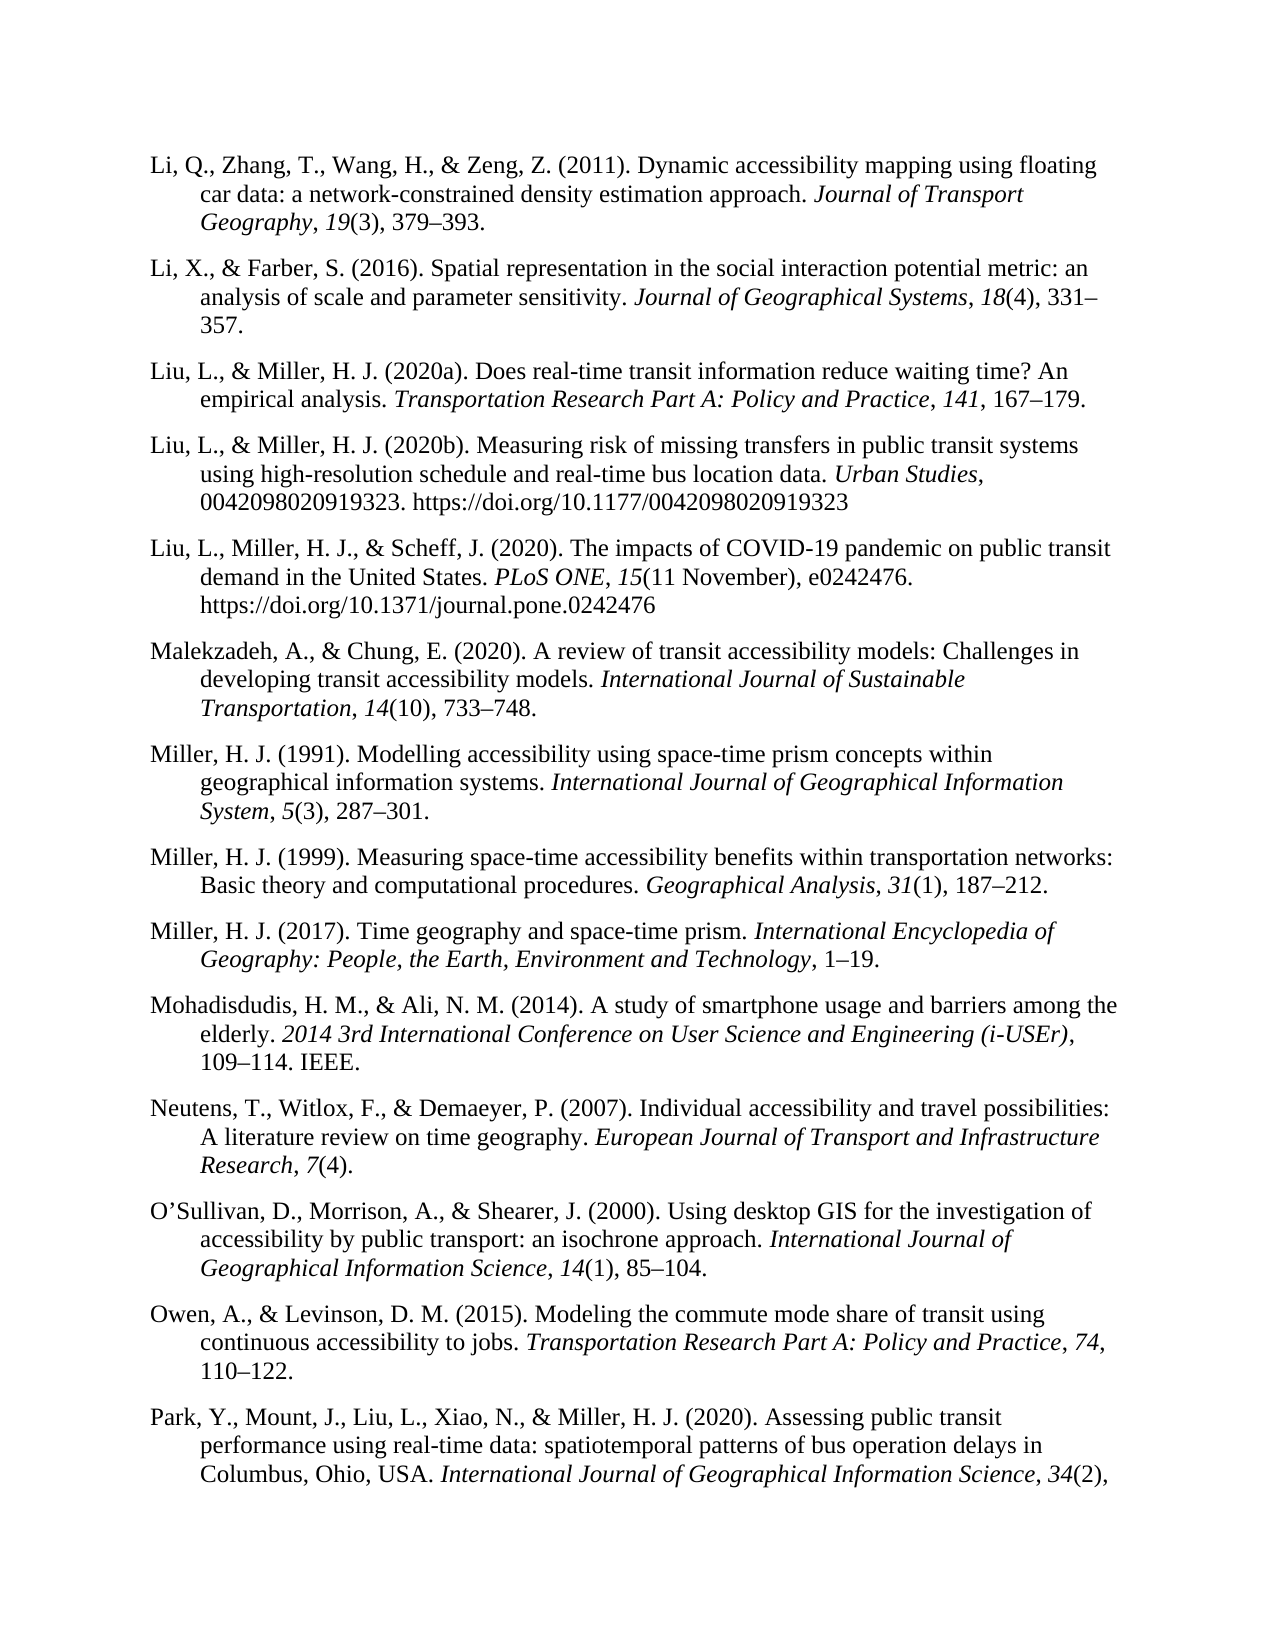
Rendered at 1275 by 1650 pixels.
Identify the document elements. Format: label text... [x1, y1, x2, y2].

text Miller, H. J. (2017). Time geography and space-time prism. International Encyclopedia of Geography: People, the Earth, Environment and Technology, 1–19. [150, 916, 1125, 973]
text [150, 1402, 1125, 1488]
text Owen, A., & Levinson, D. M. (2015). Modeling the commute mode share of transit using continuous accessibility to jobs. Transportation Research Part A: Policy and Practice, 74, 110–122. [150, 1299, 1125, 1385]
text Miller, H. J. (1999). Measuring space‐time accessibility benefits within transportation networks: Basic theory and computational procedures. Geographical Analysis, 31(1), 187–212. [150, 842, 1125, 899]
text O’Sullivan, D., Morrison, A., & Shearer, J. (2000). Using desktop GIS for the investigation of accessibility by public transport: an isochrone approach. International Journal of Geographical Information Science, 14(1), 85–104. [150, 1196, 1125, 1282]
text Neutens, T., Witlox, F., & Demaeyer, P. (2007). Individual accessibility and travel possibilities: A literature review on time geography. European Journal of Transport and Infrastructure Research, 7(4). [150, 1093, 1125, 1179]
text Li, X., & Farber, S. (2016). Spatial representation in the social interaction potential metric: an analysis of scale and parameter sensitivity. Journal of Geographical Systems, 18(4), 331–357. [150, 253, 1125, 339]
text Liu, L., Miller, H. J., & Scheff, J. (2020). The impacts of COVID-19 pandemic on public transit demand in the United States. PLoS ONE, 15(11 November), e0242476. https://doi.org/10.1371/journal.pone.0242476 [150, 533, 1125, 619]
text Liu, L., & Miller, H. J. (2020b). Measuring risk of missing transfers in public transit systems using high-resolution schedule and real-time bus location data. Urban Studies, 0042098020919323. https://doi.org/10.1177/0042098020919323 [150, 430, 1125, 516]
text Mohadisdudis, H. M., & Ali, N. M. (2014). A study of smartphone usage and barriers among the elderly. 2014 3rd International Conference on User Science and Engineering (i-USEr), 109–114. IEEE. [150, 990, 1125, 1076]
text Liu, L., & Miller, H. J. (2020a). Does real-time transit information reduce waiting time? An empirical analysis. Transportation Research Part A: Policy and Practice, 141, 167–179. [150, 356, 1125, 413]
text Miller, H. J. (1991). Modelling accessibility using space-time prism concepts within geographical information systems. International Journal of Geographical Information System, 5(3), 287–301. [150, 739, 1125, 825]
text Li, Q., Zhang, T., Wang, H., & Zeng, Z. (2011). Dynamic accessibility mapping using floating car data: a network-constrained density estimation approach. Journal of Transport Geography, 19(3), 379–393. [150, 150, 1125, 236]
text Malekzadeh, A., & Chung, E. (2020). A review of transit accessibility models: Challenges in developing transit accessibility models. International Journal of Sustainable Transportation, 14(10), 733–748. [150, 636, 1125, 722]
